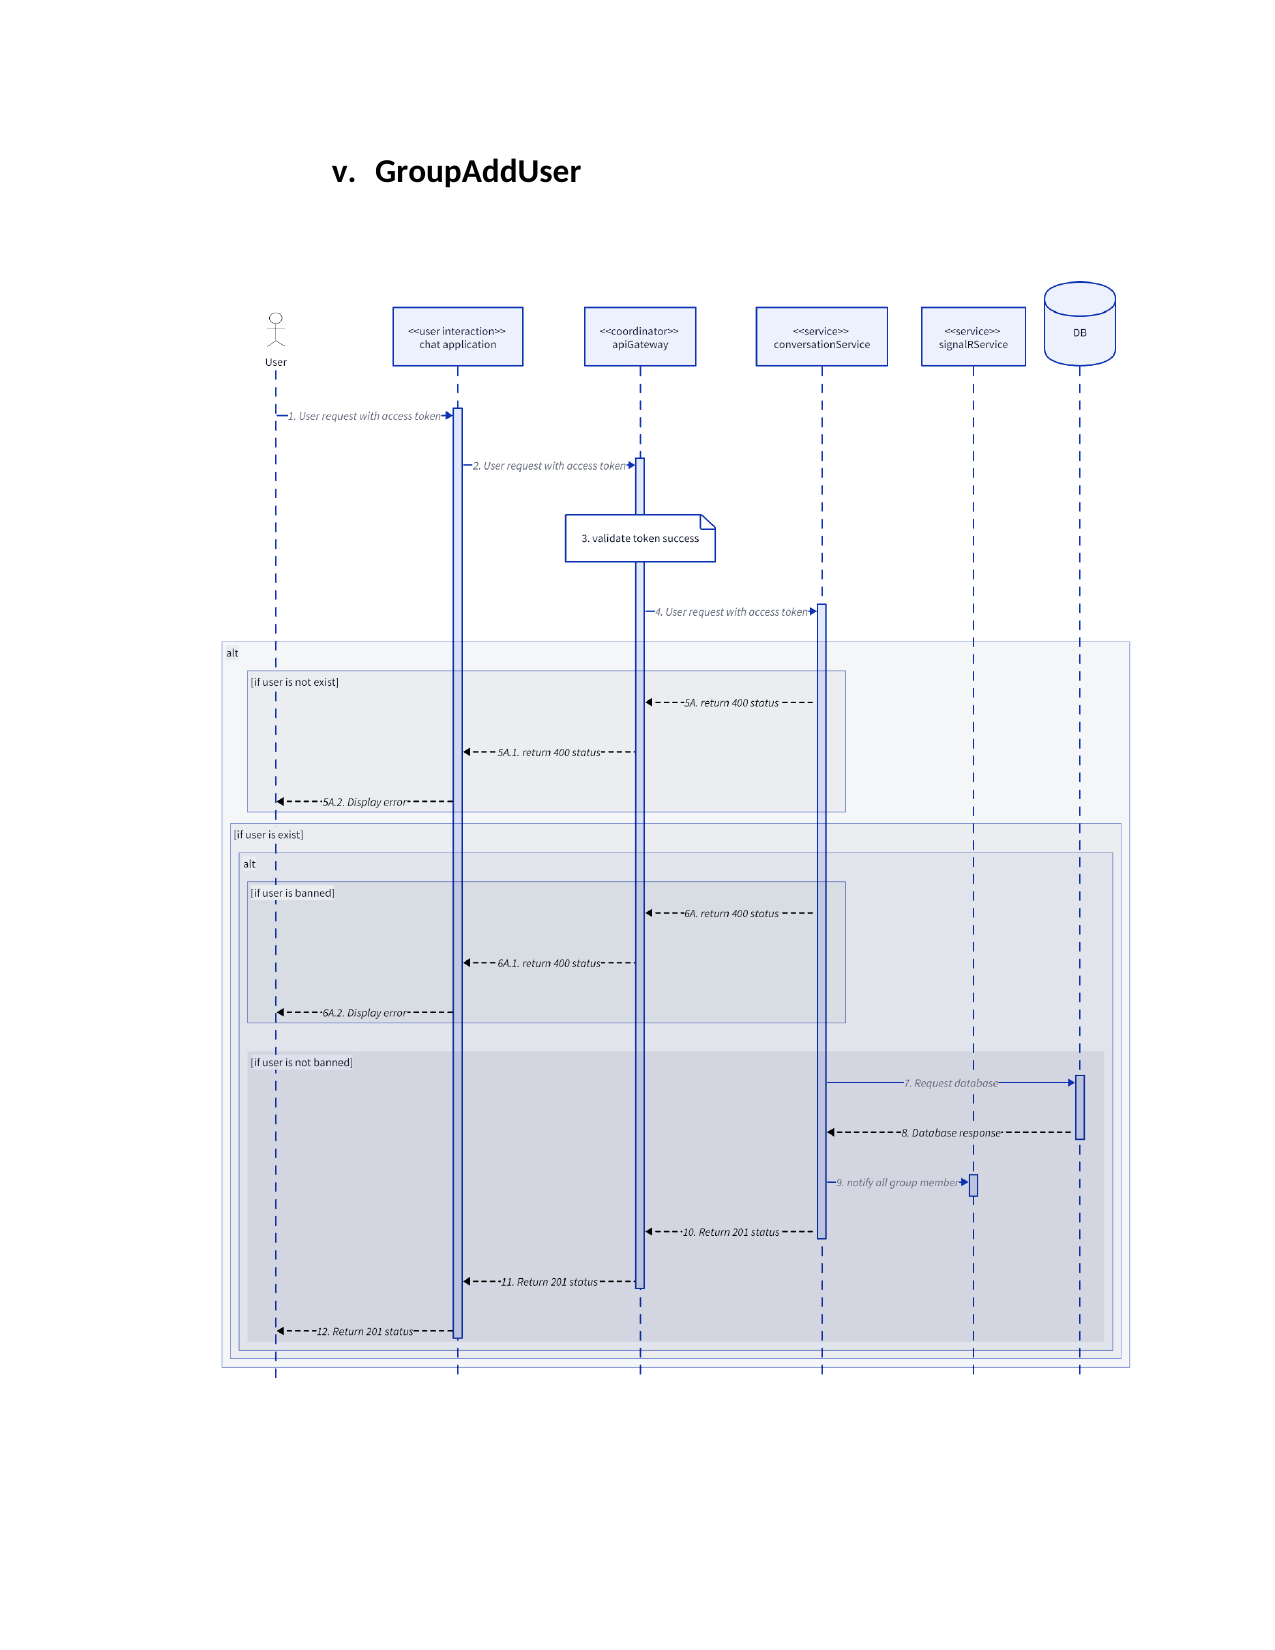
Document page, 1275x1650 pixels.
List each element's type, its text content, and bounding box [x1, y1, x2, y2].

picture [150, 210, 1200, 1452]
list GroupAddUser [356, 150, 1125, 191]
